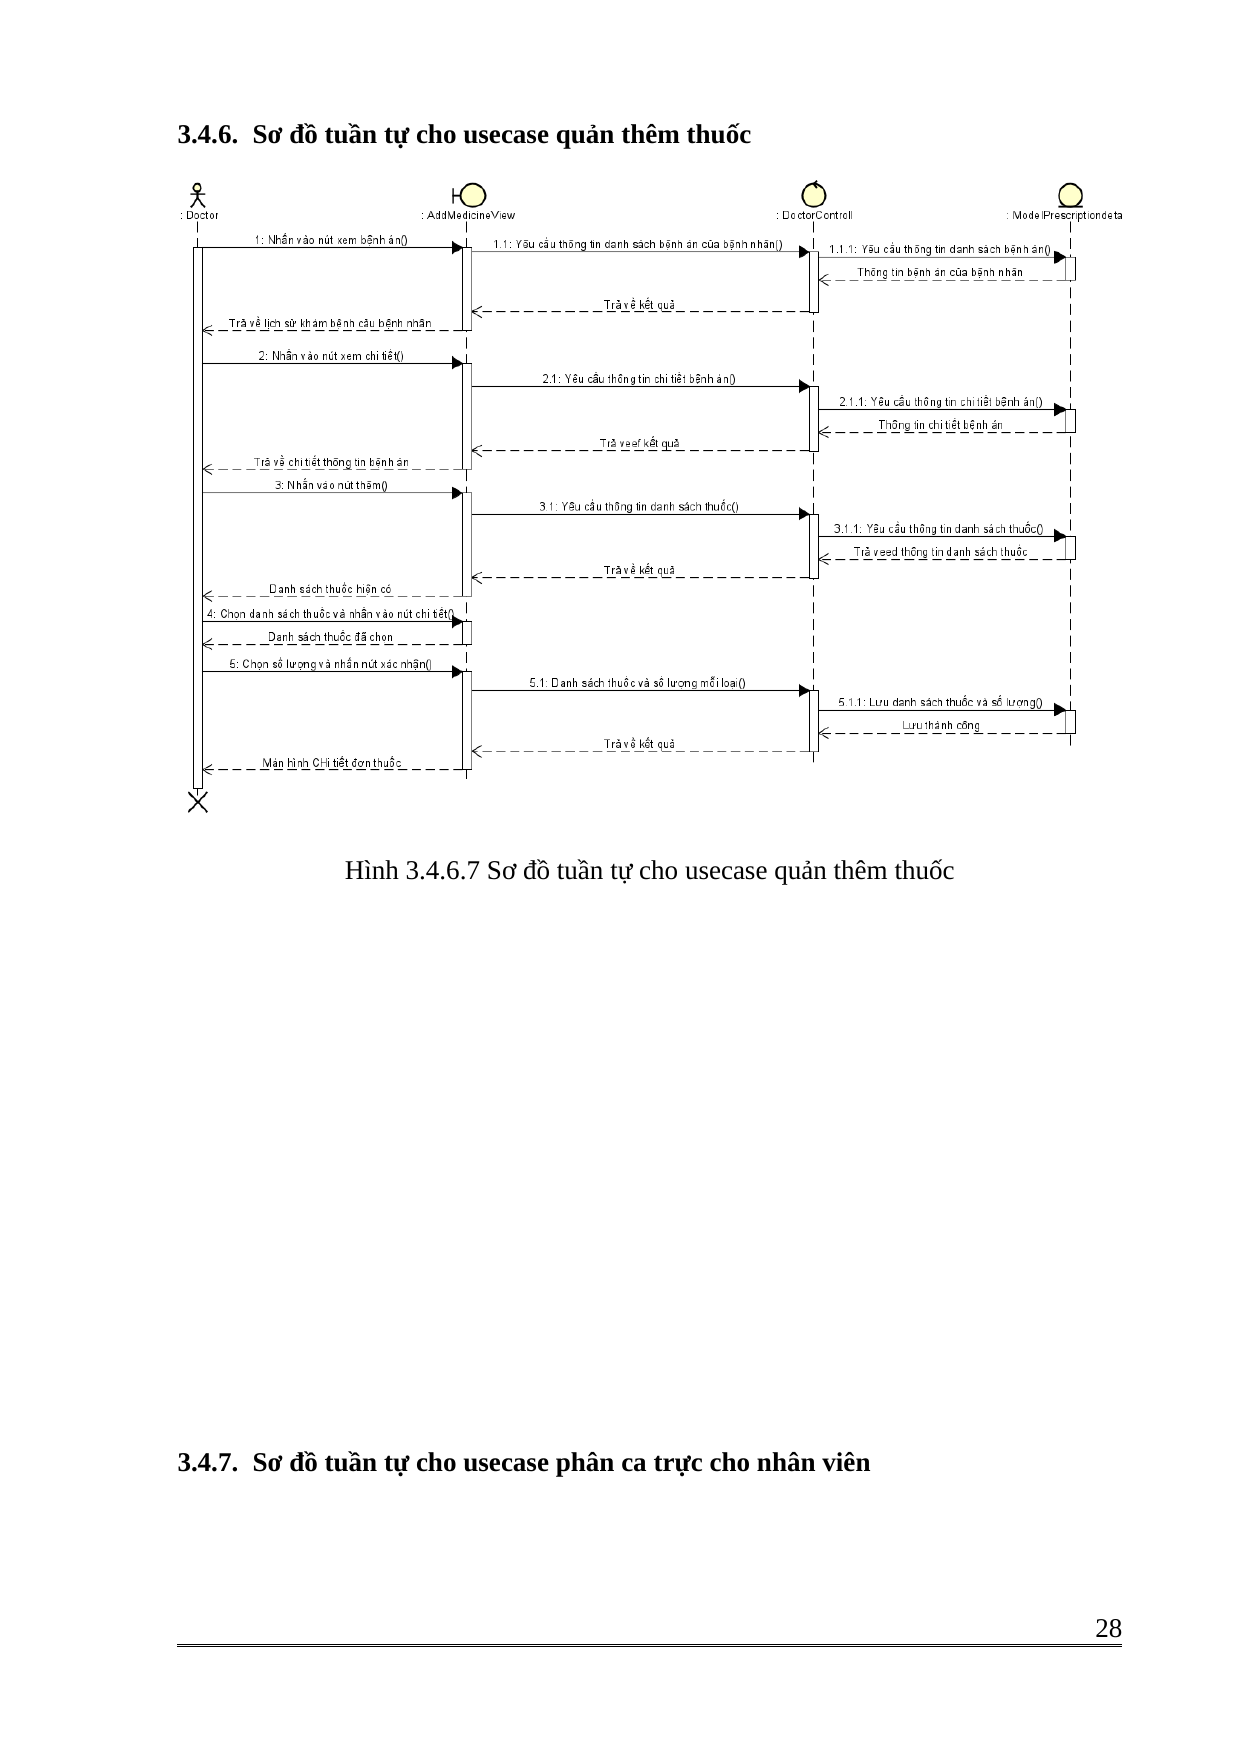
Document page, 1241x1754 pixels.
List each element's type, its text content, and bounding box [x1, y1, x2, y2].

subtitle Sơ đồ tuần tự cho usecase phân ca trực cho nhân viên [177, 1446, 1122, 1477]
subtitle Sơ đồ tuần tự cho usecase quản thêm thuốc [177, 118, 1122, 149]
picture [177, 177, 1123, 826]
